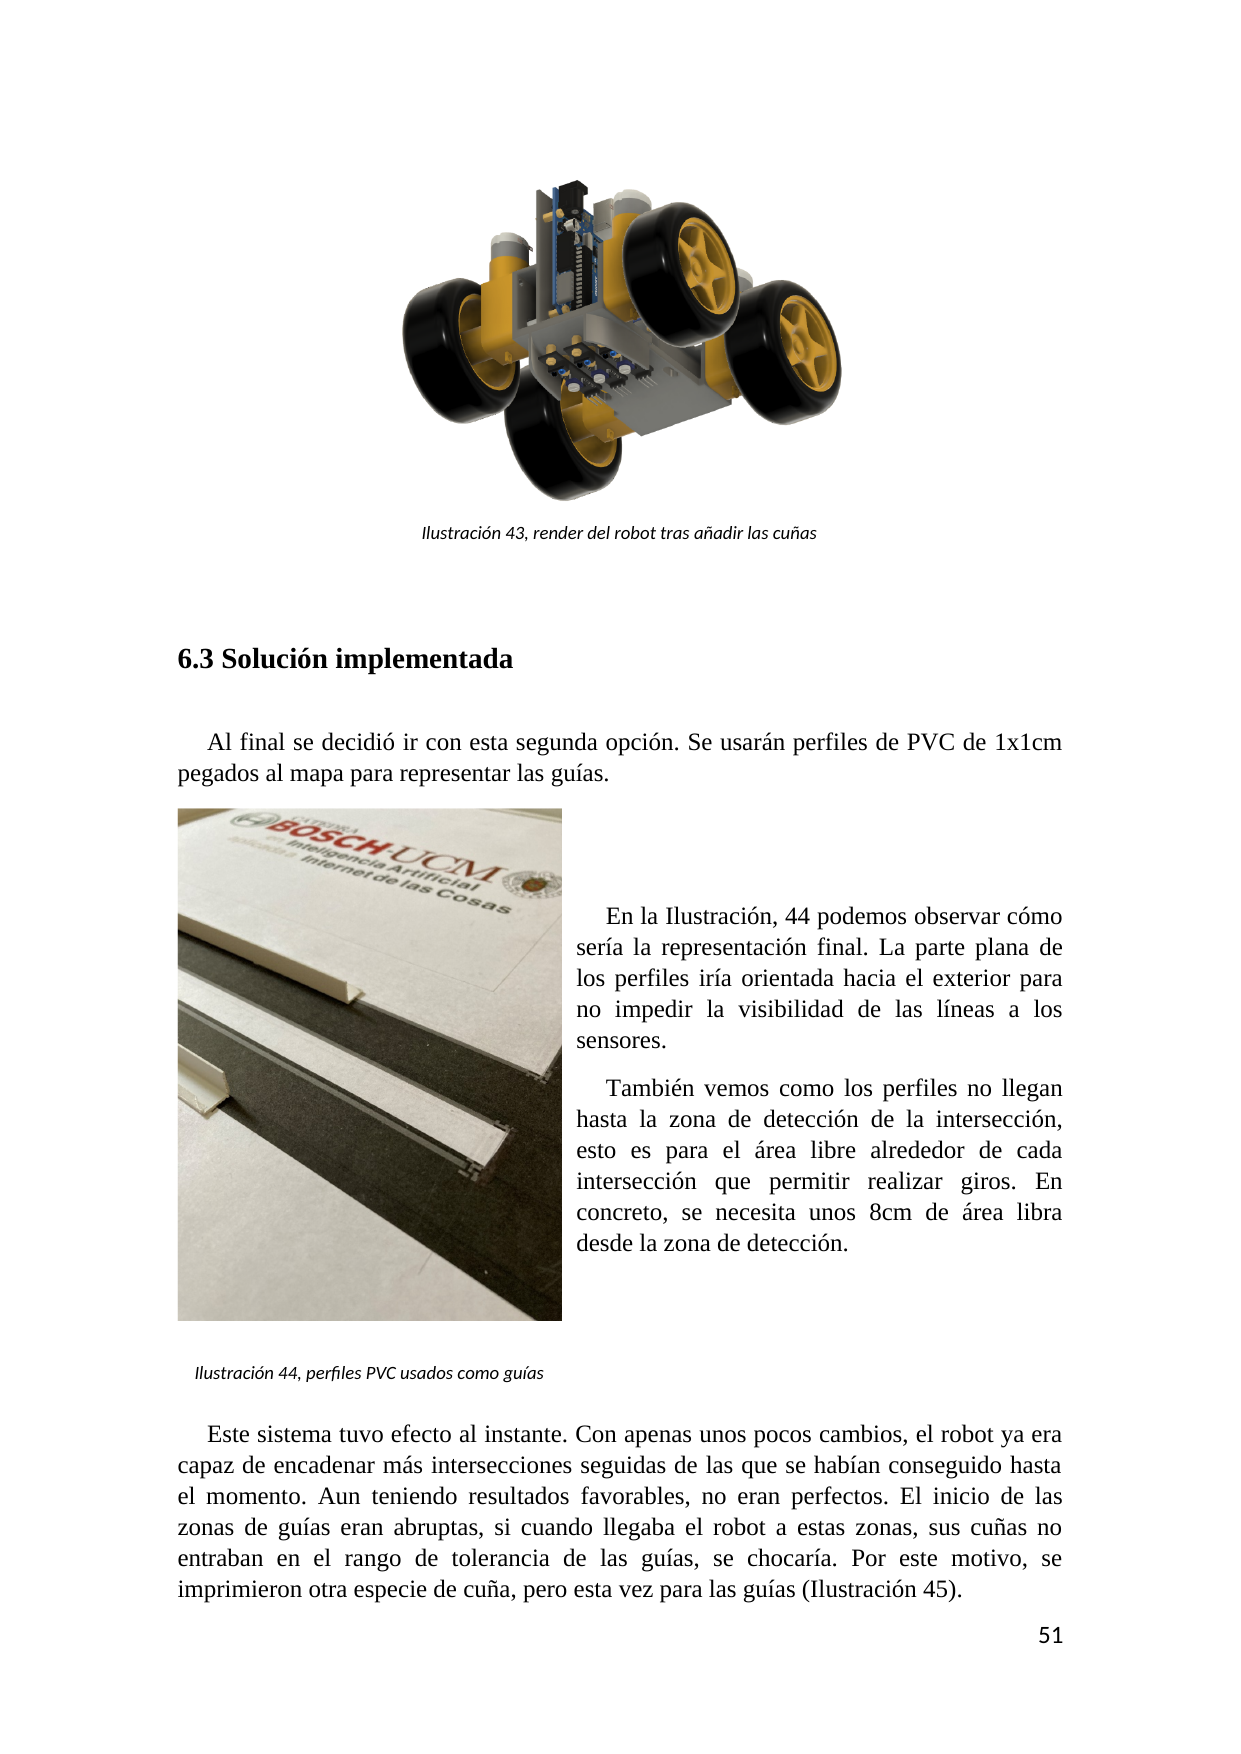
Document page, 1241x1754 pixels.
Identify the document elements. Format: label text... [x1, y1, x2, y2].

text Este sistema tuvo efecto al instante. Con apenas unos pocos cambios, el robot ya era capaz de encadenar más intersecciones seguidas de las que se habían conseguido hasta el momento. Aun teniendo resultados favorables, no eran perfectos. El inicio de las zonas de guías eran abruptas, si cuando llegaba el robot a estas zonas, sus cuñas no entraban en el rango de tolerancia de las guías, se chocaría. Por este motivo, se imprimieron otra especie de cuña, pero esta vez para las guías (Ilustración 45). [177, 1419, 1063, 1603]
text 6.3 Solución implementada [177, 641, 1063, 675]
text Al final se decidió ir con esta segunda opción. Se usarán perfiles de PVC de 1x1cm pegados al mapa para representar las guías. [177, 727, 1063, 787]
text En la Ilustración, 44 podemos observar cómo sería la representación final. La parte plana de los perfiles iría orientada hacia el exterior para no impedir la visibilidad de las líneas a los sensores. [562, 901, 1063, 1054]
picture [178, 809, 562, 1321]
picture [397, 162, 843, 512]
text También vemos como los perfiles no llegan hasta la zona de detección de la intersección, esto es para el área libre alrededor de cada intersección que permitir realizar giros. En concreto, se necesita unos 8cm de área libra desde la zona de detección. [562, 1073, 1063, 1257]
